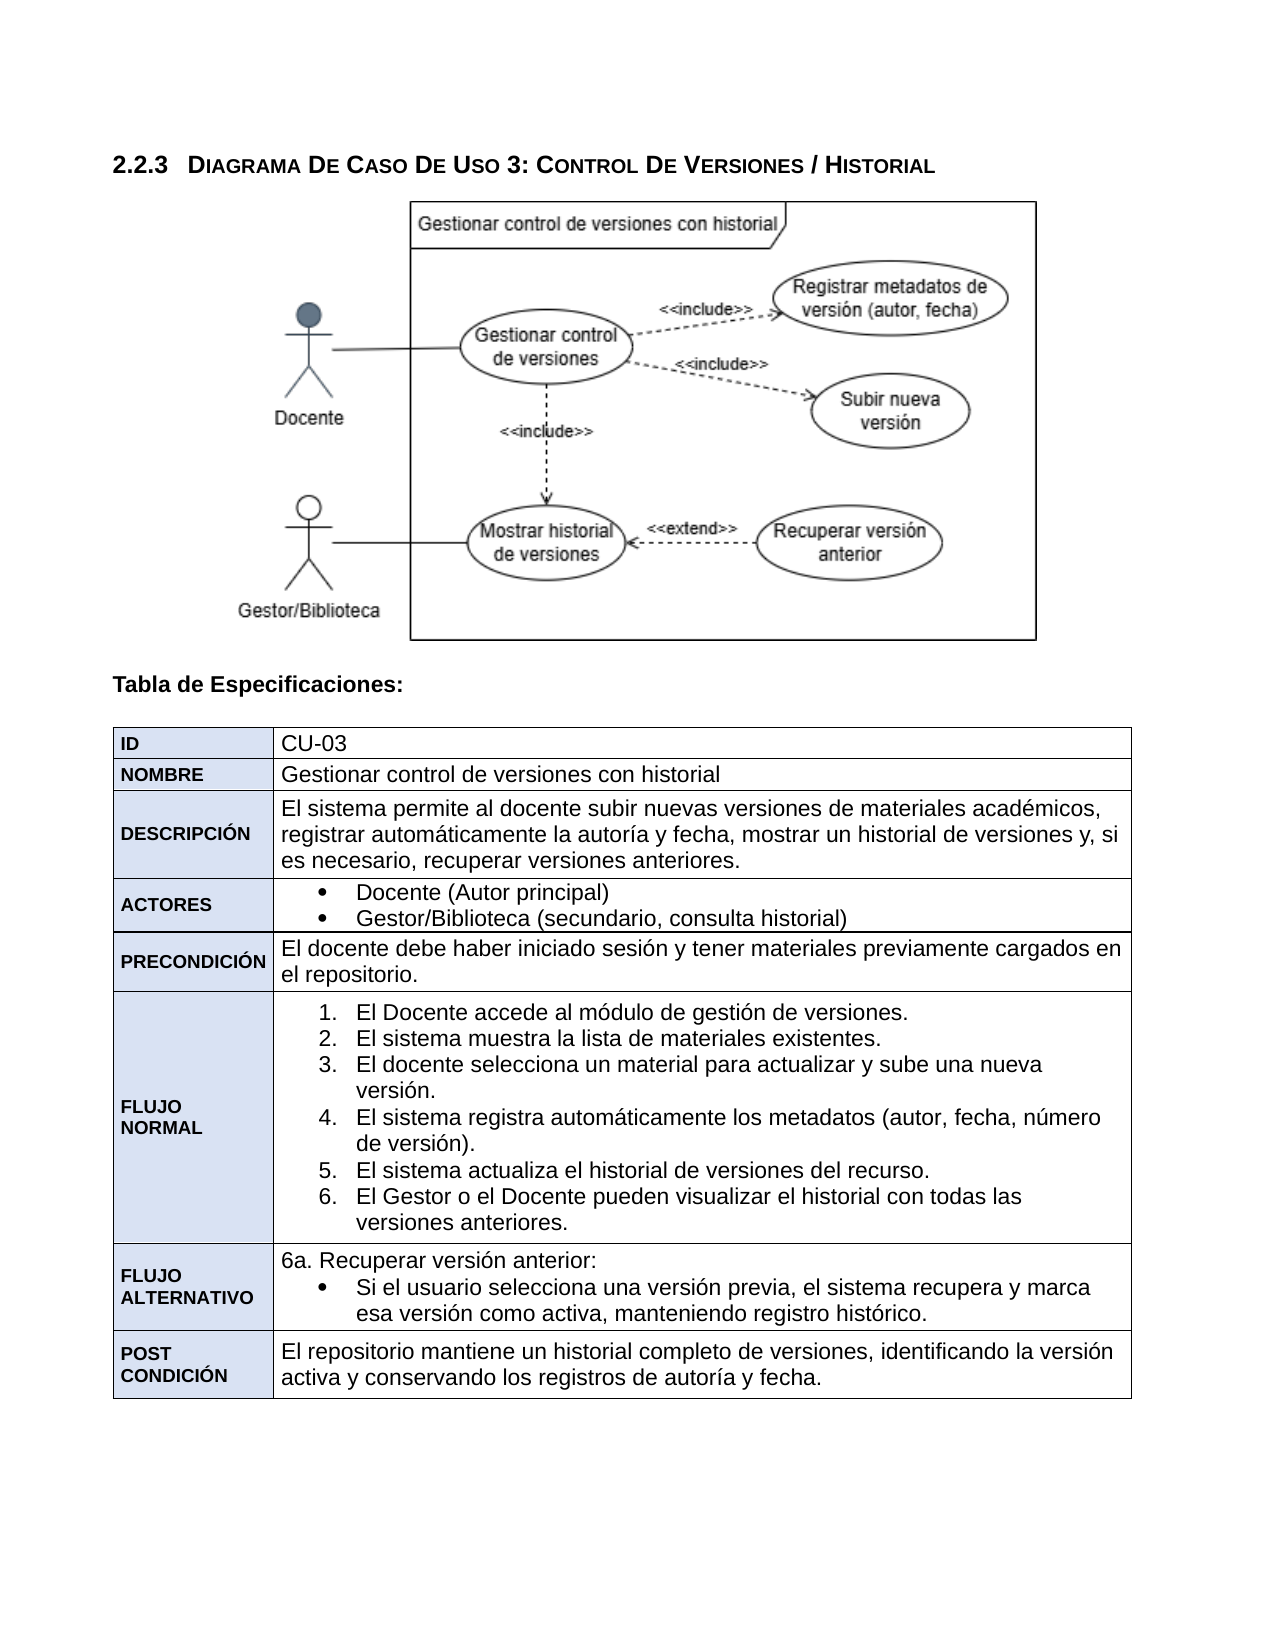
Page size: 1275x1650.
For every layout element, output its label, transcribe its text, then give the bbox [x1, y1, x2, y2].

table_cell El sistema permite al docente subir nuevas versiones de materiales académicos, registrar automáticamente la autoría y fecha, mostrar un historial de versiones y, si es necesario, recuperar versiones anteriores. [274, 791, 1131, 878]
table_cell DESCRIPCIÓN [114, 791, 273, 878]
table_cell FLUJO NORMAL [114, 992, 273, 1242]
table_cell FLUJO ALTERNATIVO [114, 1244, 273, 1330]
table_header CU-03 [274, 728, 1131, 758]
table_cell PRECONDICIÓN [114, 933, 273, 991]
table_cell El repositorio mantiene un historial completo de versiones, identificando la versión activa y conservando los registros de autoría y fecha. [274, 1331, 1131, 1398]
table_cell 6a. Recuperar versión anterior: Si el usuario selecciona una versión previa, el sistema recupera y marca esa versión como activa, manteniendo registro histórico. [274, 1244, 1131, 1330]
table_cell Gestionar control de versiones con historial [274, 759, 1131, 789]
table_cell El docente debe haber iniciado sesión y tener materiales previamente cargados en el repositorio. [274, 933, 1131, 991]
text Tabla de Especificaciones: [112, 671, 1162, 697]
table_cell ACTORES [114, 879, 273, 931]
table_cell NOMBRE [114, 759, 273, 789]
subtitle Diagrama De Caso De Uso 3: Control De Versiones / Historial [112, 150, 1162, 179]
table_cell Docente (Autor principal) Gestor/Biblioteca (secundario, consulta historial) [274, 879, 1131, 931]
table_header ID [114, 728, 273, 758]
table_cell El Docente accede al módulo de gestión de versiones. El sistema muestra la lista de materiales existentes. El docente selecciona un material para actualizar y sube una nueva versión. El sistema registra automáticamente los metadatos (autor, fecha, número de versión). El sistema actualiza el historial de versiones del recurso. El Gestor o el Docente pueden visualizar el historial con todas las versiones anteriores. [274, 992, 1131, 1242]
table_cell POST CONDICIÓN [114, 1331, 273, 1398]
picture [238, 201, 1037, 641]
